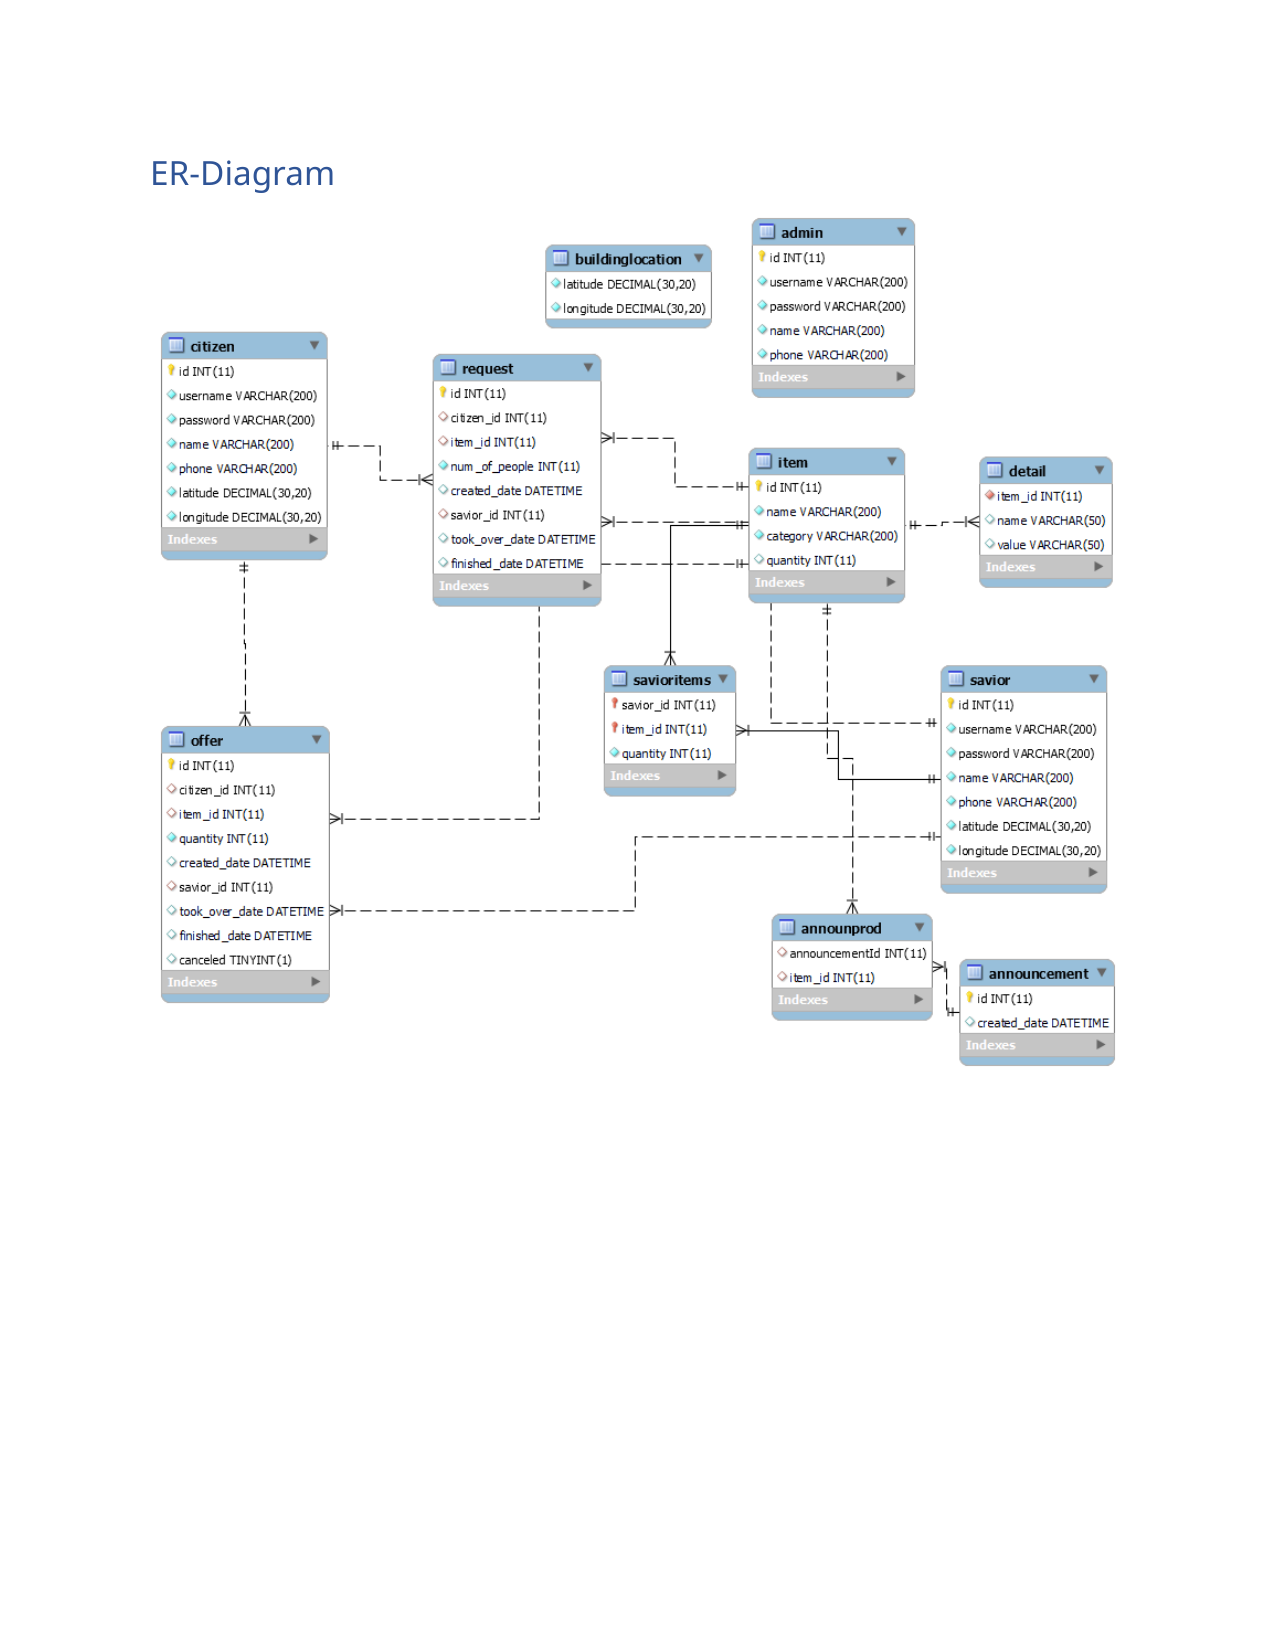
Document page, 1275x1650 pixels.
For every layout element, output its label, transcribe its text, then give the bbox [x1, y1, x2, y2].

picture [150, 207, 1125, 1076]
subtitle ER-Diagram [150, 150, 1125, 195]
